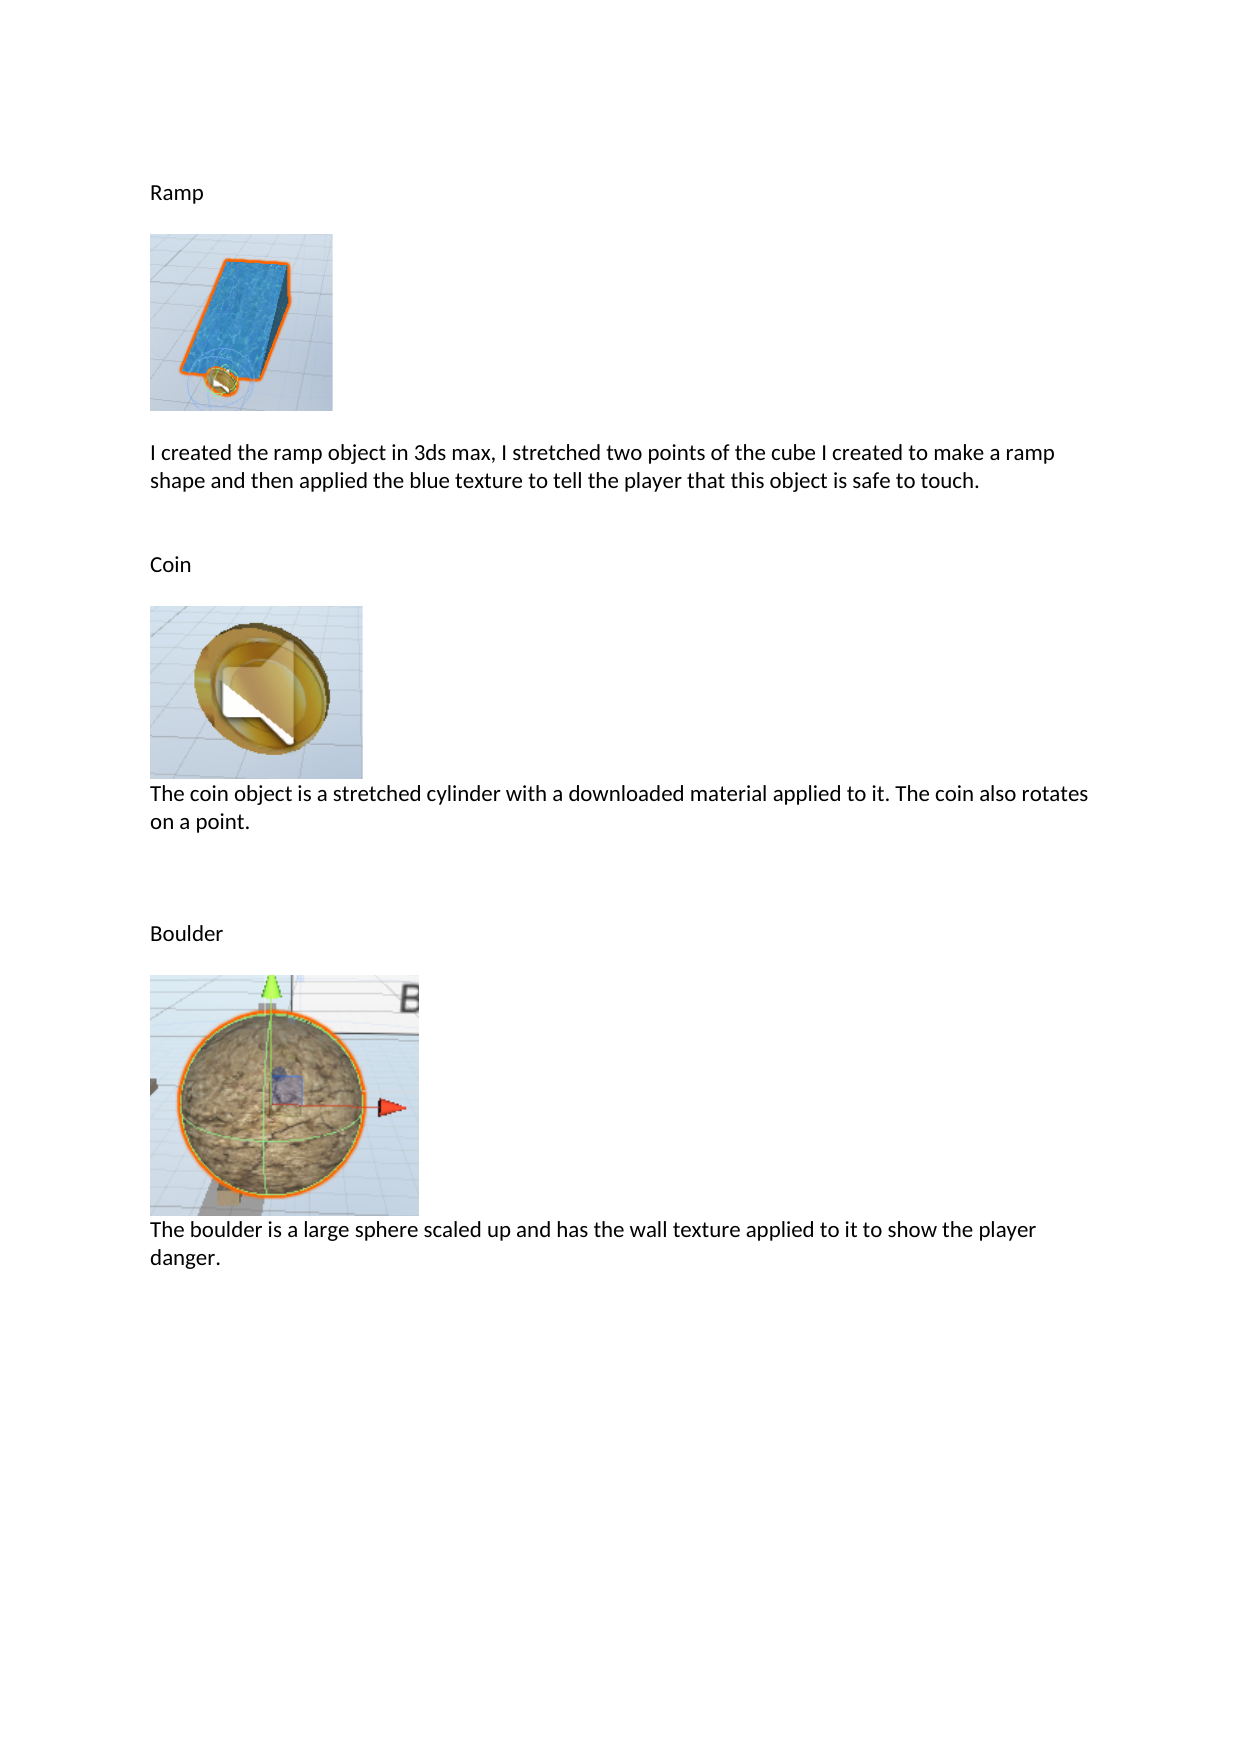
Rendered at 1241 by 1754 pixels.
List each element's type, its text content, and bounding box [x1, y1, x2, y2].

text The coin object is a stretched cylinder with a downloaded material applied to it. The coin also rotates on a point. [150, 779, 1090, 835]
picture [150, 975, 419, 1216]
text Coin [150, 550, 1090, 578]
text I created the ramp object in 3ds max, I stretched two points of the cube I created to make a ramp shape and then applied the blue texture to tell the player that this object is safe to touch. [150, 438, 1090, 494]
picture [150, 606, 363, 779]
text Boulder [150, 919, 1090, 947]
text Ramp [150, 178, 1090, 206]
picture [150, 234, 333, 411]
text The boulder is a large sphere scaled up and has the wall texture applied to it to show the player danger. [150, 1216, 1090, 1272]
